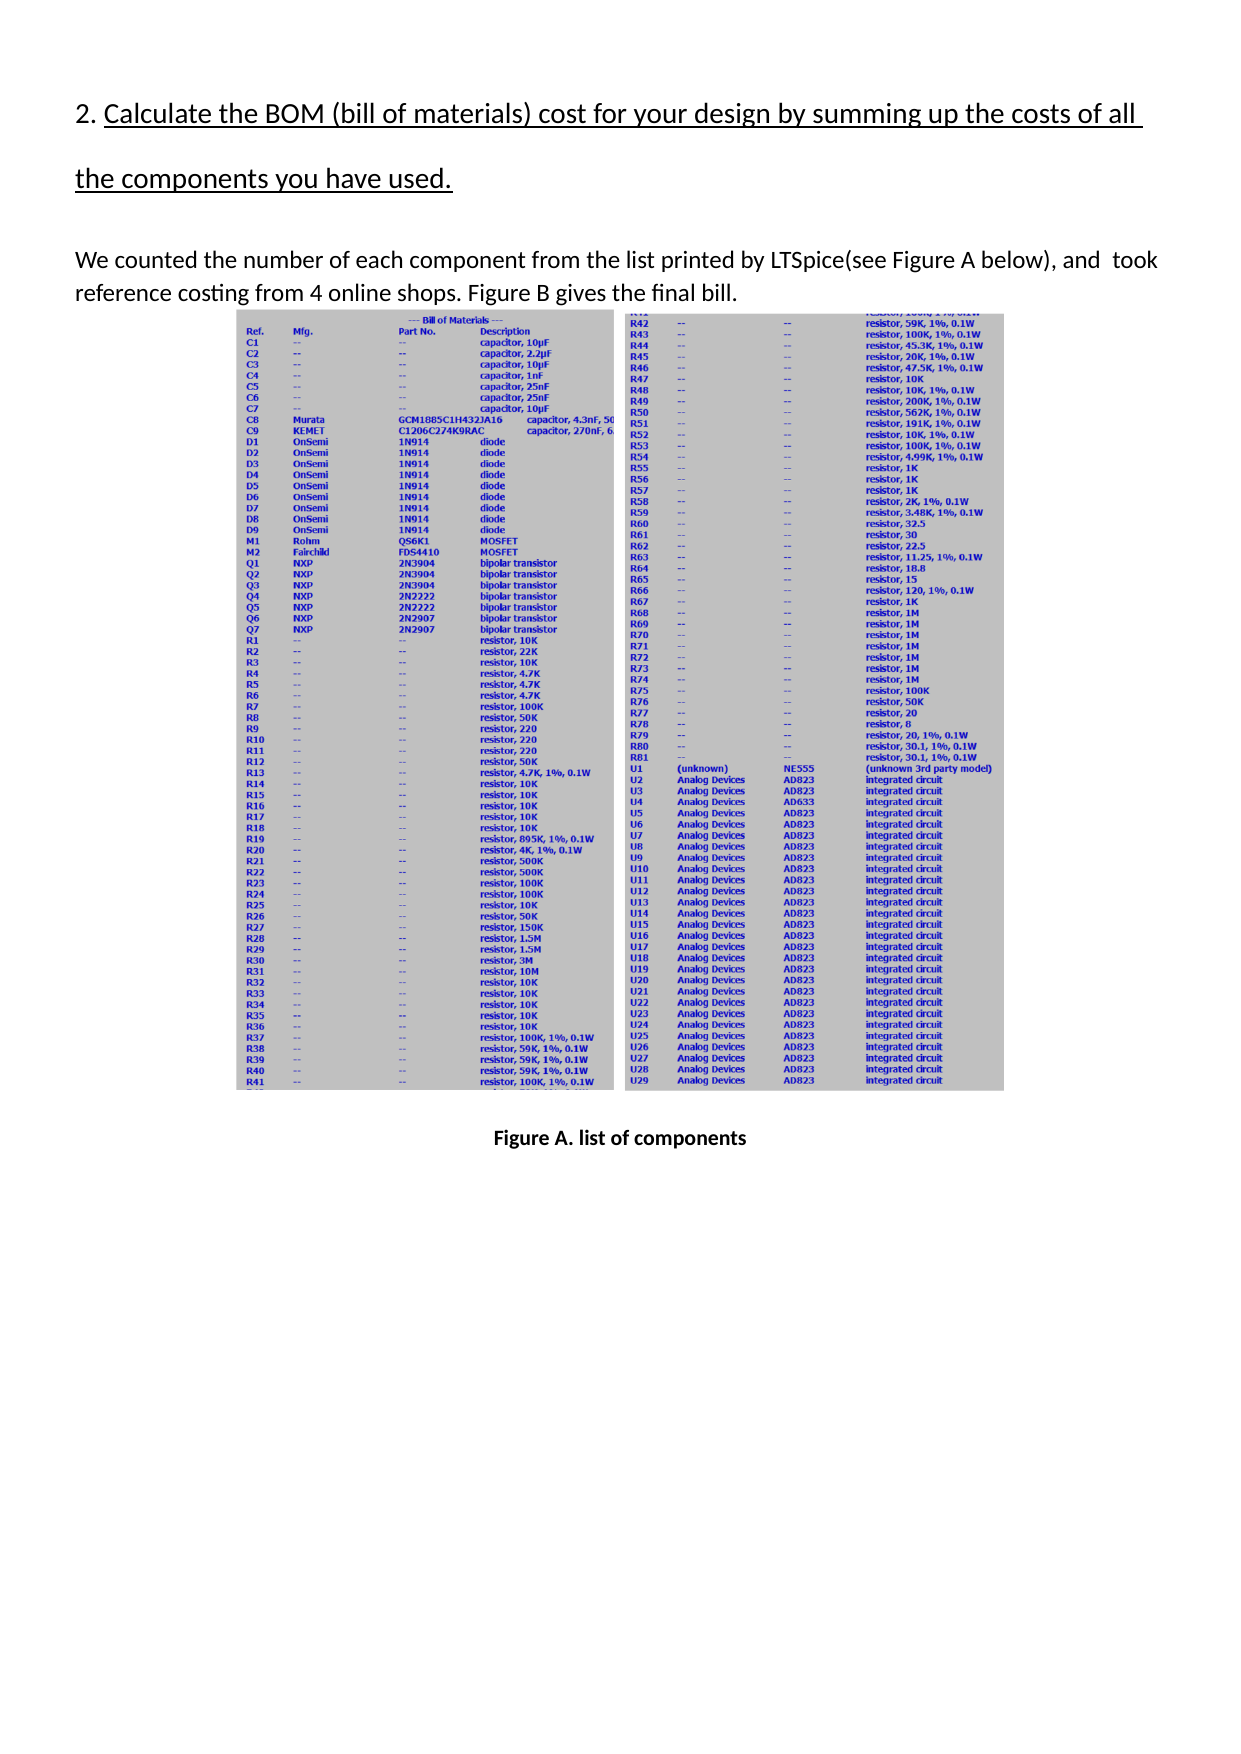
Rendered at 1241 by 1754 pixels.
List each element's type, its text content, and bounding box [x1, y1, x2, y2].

text Figure A. list of components [75, 1121, 1165, 1153]
text We counted the number of each component from the list printed by LTSpice(see Figure A below), and took reference costing from 4 online shops. Figure B gives the final bill. [75, 243, 1165, 308]
list Calculate the BOM (bill of materials) cost for your design by summing up the costs of all the components you have used. [75, 81, 1165, 211]
picture [236, 308, 1004, 1092]
